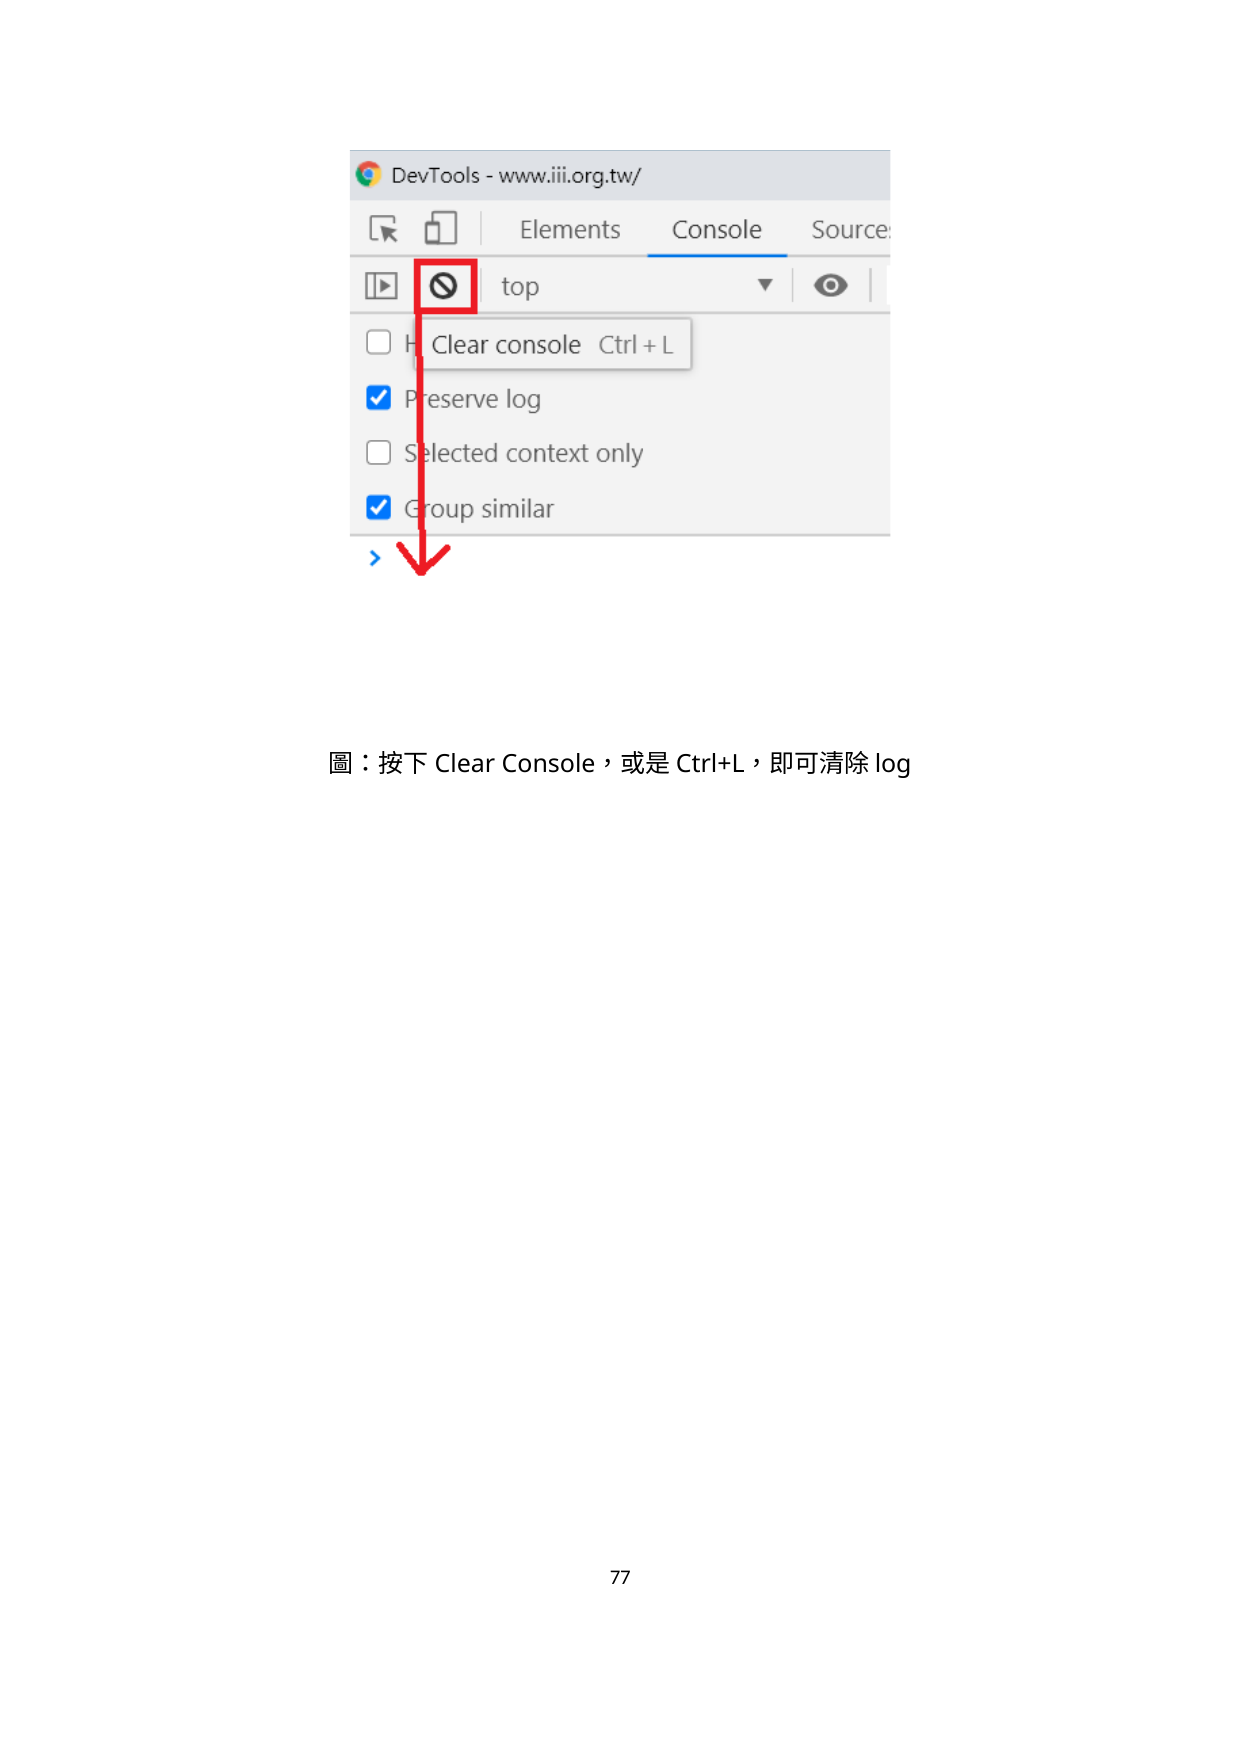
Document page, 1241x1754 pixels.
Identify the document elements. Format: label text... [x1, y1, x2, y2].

text 圖：按下 Clear Console，或是Ctrl+L，即可清除log [187, 743, 1053, 779]
picture [349, 150, 891, 744]
